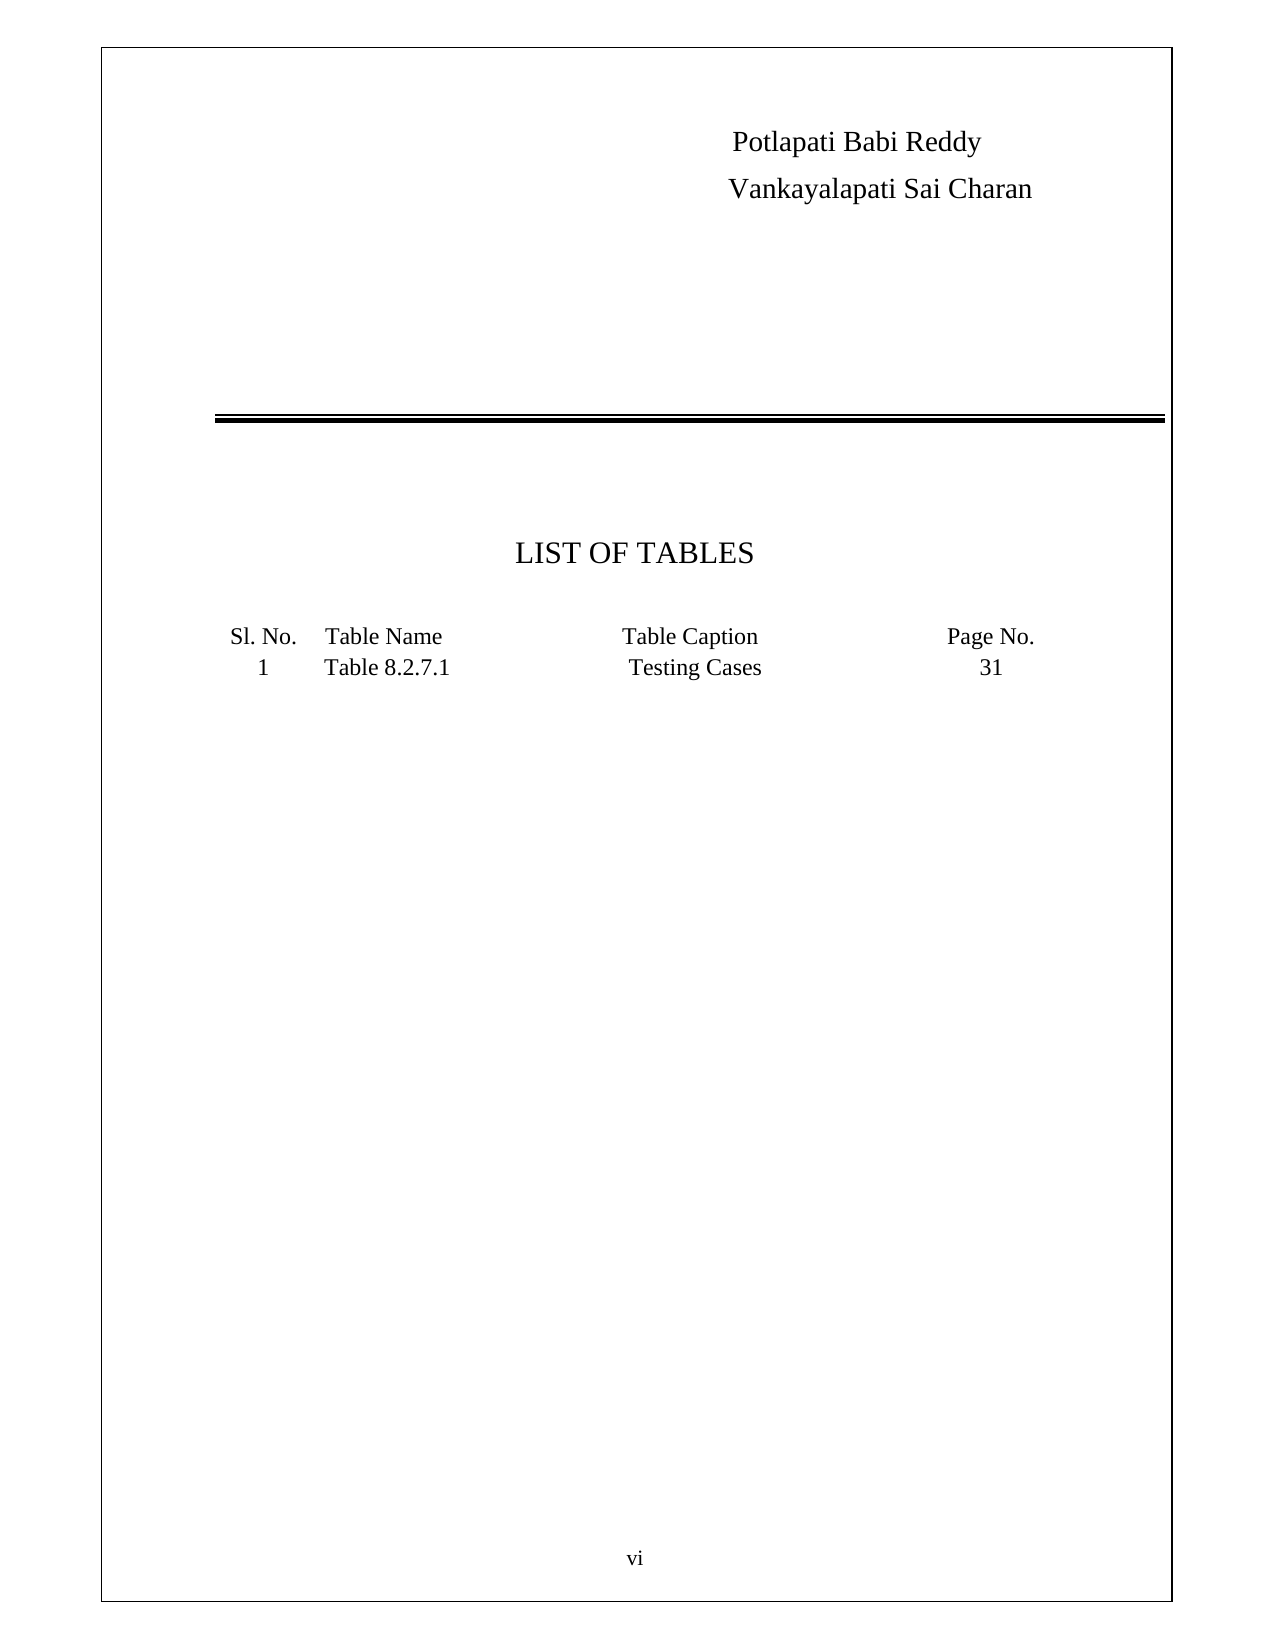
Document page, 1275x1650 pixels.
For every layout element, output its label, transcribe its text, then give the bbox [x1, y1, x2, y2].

table_cell Testing Cases [622, 653, 947, 684]
table_header Table Caption [622, 622, 947, 653]
table_header Table Name [324, 622, 622, 653]
table_header Sl. No. [230, 622, 324, 653]
text Vankayalapati Sai Charan [204, 172, 1064, 205]
table_cell 1 [230, 653, 324, 684]
table_header Page No. [947, 622, 1041, 653]
table_cell 31 [947, 653, 1041, 684]
table_cell Table 8.2.7.1 [324, 653, 622, 684]
text Potlapati Babi Reddy [204, 124, 1064, 158]
text LIST OF TABLES [211, 534, 1058, 570]
